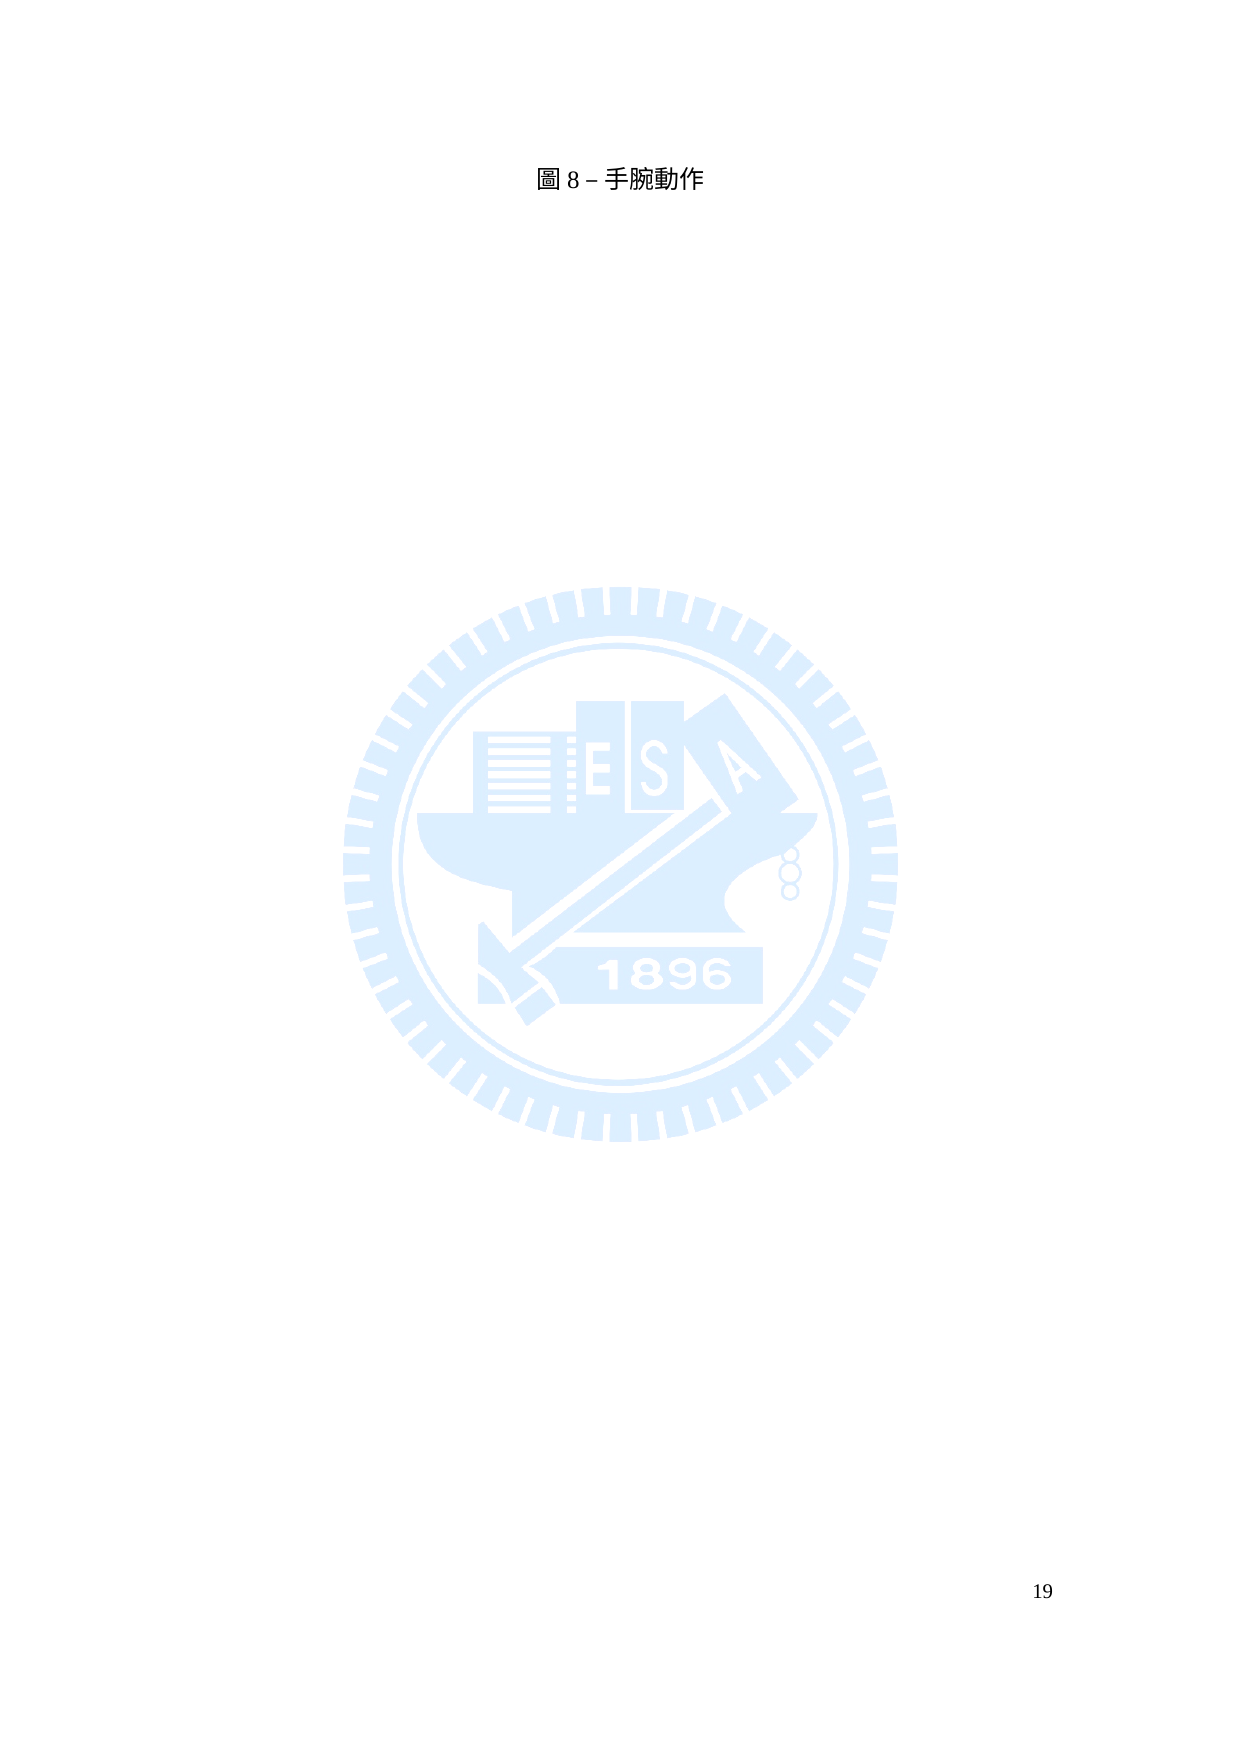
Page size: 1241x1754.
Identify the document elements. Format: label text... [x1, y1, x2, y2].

text 圖 8 – 手腕動作 [187, 159, 1053, 196]
